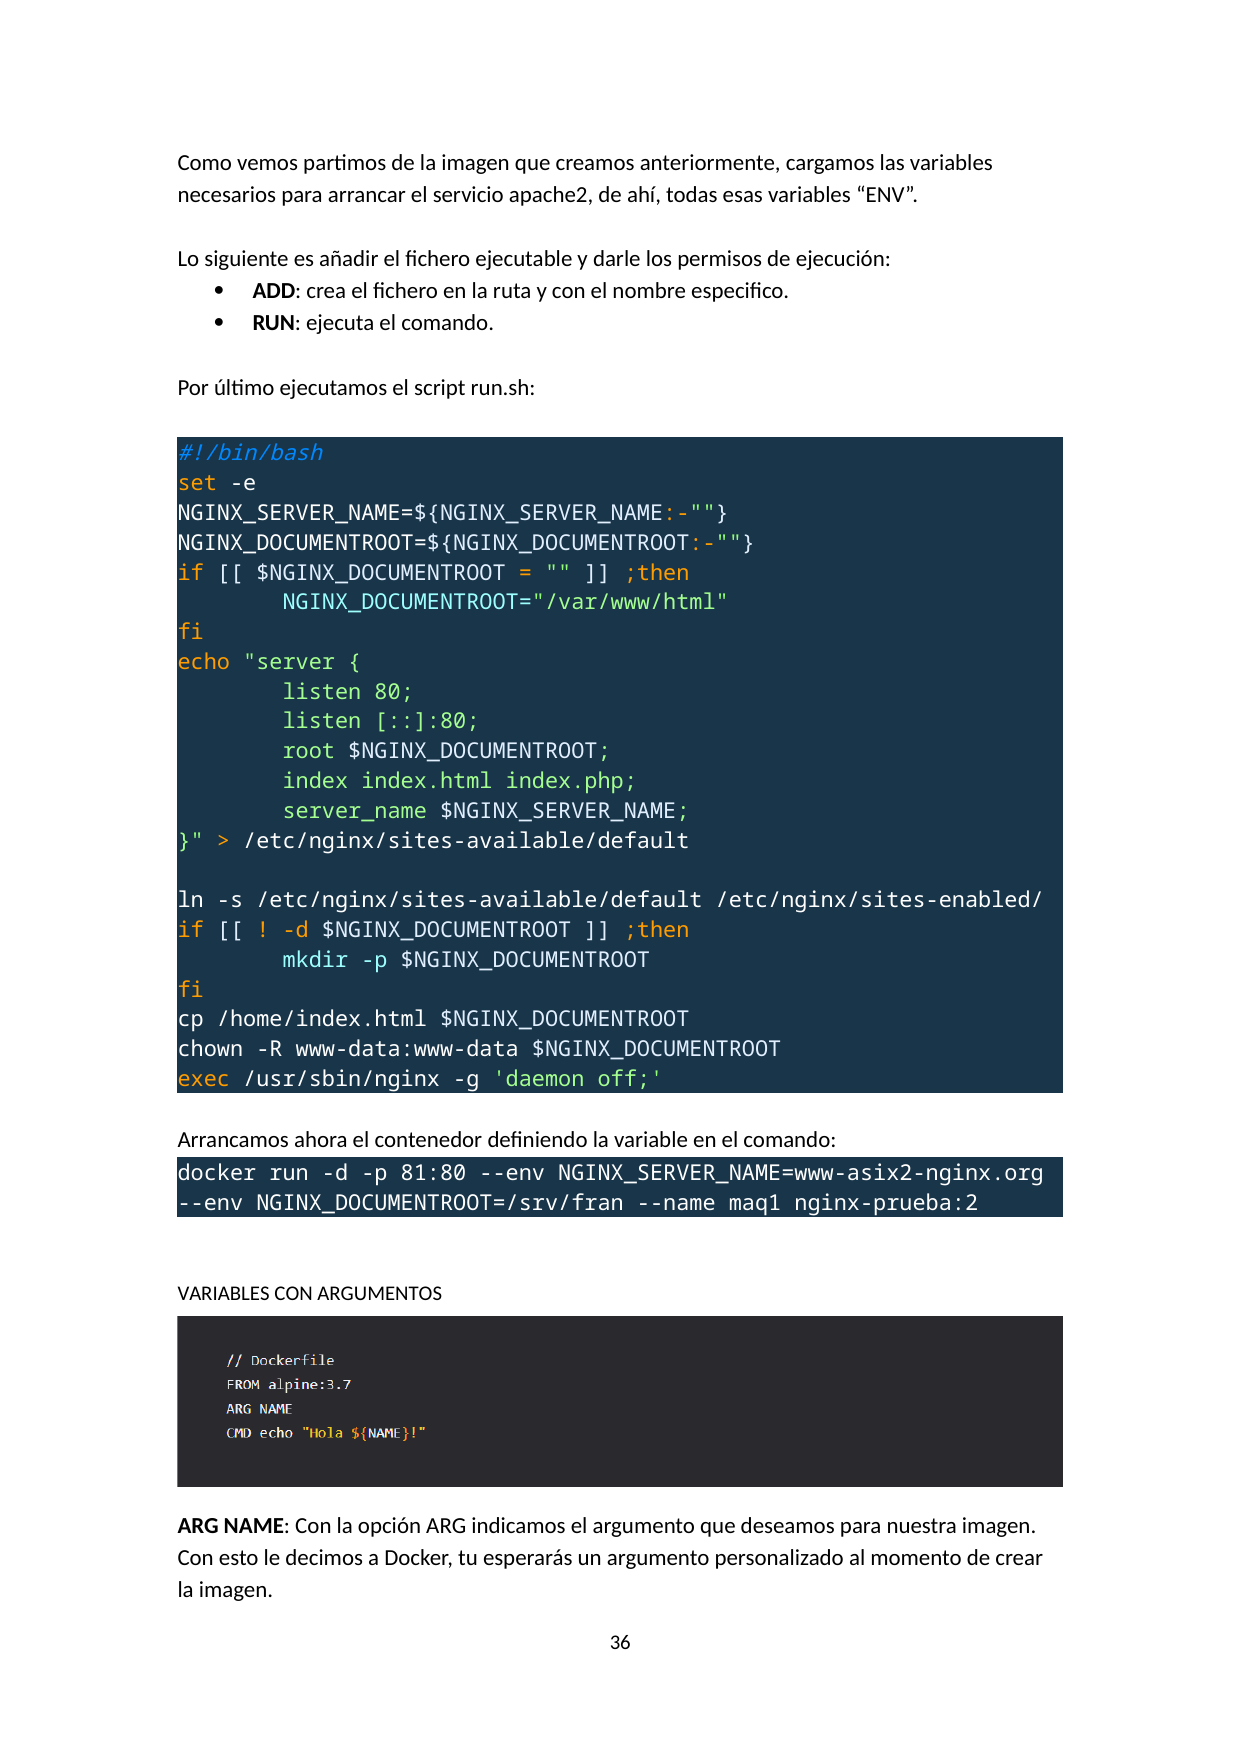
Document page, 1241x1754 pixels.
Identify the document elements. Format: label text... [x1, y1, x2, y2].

text NGINX_DOCUMENTROOT=${NGINX_DOCUMENTROOT:-""} [177, 527, 1063, 556]
text #!/bin/bash [177, 437, 1063, 467]
text mkdir -p $NGINX_DOCUMENTROOT [177, 944, 1063, 973]
text Por último ejecutamos el script run.sh: [177, 373, 1063, 401]
text }" > /etc/nginx/sites-available/default [177, 824, 1063, 854]
text exec /usr/sbin/nginx -g 'daemon off;' [177, 1063, 1063, 1093]
text ARG NAME: Con la opción ARG indicamos el argumento que deseamos para nuestra imagen. Con esto le decimos a Docker, tu esperarás un argumento personalizado al momento de crear la imagen. [177, 1511, 1063, 1603]
list ADD: crea el fichero en la ruta y con el nombre especifico. [215, 276, 1063, 304]
text ln -s /etc/nginx/sites-available/default /etc/nginx/sites-enabled/ [177, 884, 1063, 914]
text fi [177, 616, 1063, 646]
text VARIABLES CON ARGUMENTOS [177, 1280, 1063, 1306]
text listen [::]:80; [177, 705, 1063, 735]
text --env NGINX_DOCUMENTROOT=/srv/fran --name maq1 nginx-prueba:2 [177, 1187, 1063, 1217]
text chown -R www-data:www-data $NGINX_DOCUMENTROOT [177, 1033, 1063, 1063]
text server_name $NGINX_SERVER_NAME; [177, 795, 1063, 824]
text listen 80; [177, 676, 1063, 705]
text set -e [177, 467, 1063, 497]
text Como vemos partimos de la imagen que creamos anteriormente, cargamos las variables necesarios para arrancar el servicio apache2, de ahí, todas esas variables “ENV”. [177, 148, 1063, 208]
text NGINX_DOCUMENTROOT="/var/www/html" [177, 586, 1063, 616]
text docker run -d -p 81:80 --env NGINX_SERVER_NAME=www-asix2-nginx.org [177, 1157, 1063, 1187]
text index index.html index.php; [177, 765, 1063, 795]
text if [[ ! -d $NGINX_DOCUMENTROOT ]] ;then [177, 914, 1063, 944]
text Lo siguiente es añadir el fichero ejecutable y darle los permisos de ejecución: [177, 244, 1063, 272]
text if [[ $NGINX_DOCUMENTROOT = "" ]] ;then [177, 556, 1063, 586]
text cp /home/index.html $NGINX_DOCUMENTROOT [177, 1003, 1063, 1033]
text echo "server { [177, 646, 1063, 676]
text Arrancamos ahora el contenedor definiendo la variable en el comando: [177, 1125, 1063, 1153]
list RUN: ejecuta el comando. [215, 308, 1063, 337]
text root $NGINX_DOCUMENTROOT; [177, 735, 1063, 765]
picture [177, 1316, 1063, 1487]
text fi [177, 973, 1063, 1003]
text NGINX_SERVER_NAME=${NGINX_SERVER_NAME:-""} [177, 497, 1063, 527]
